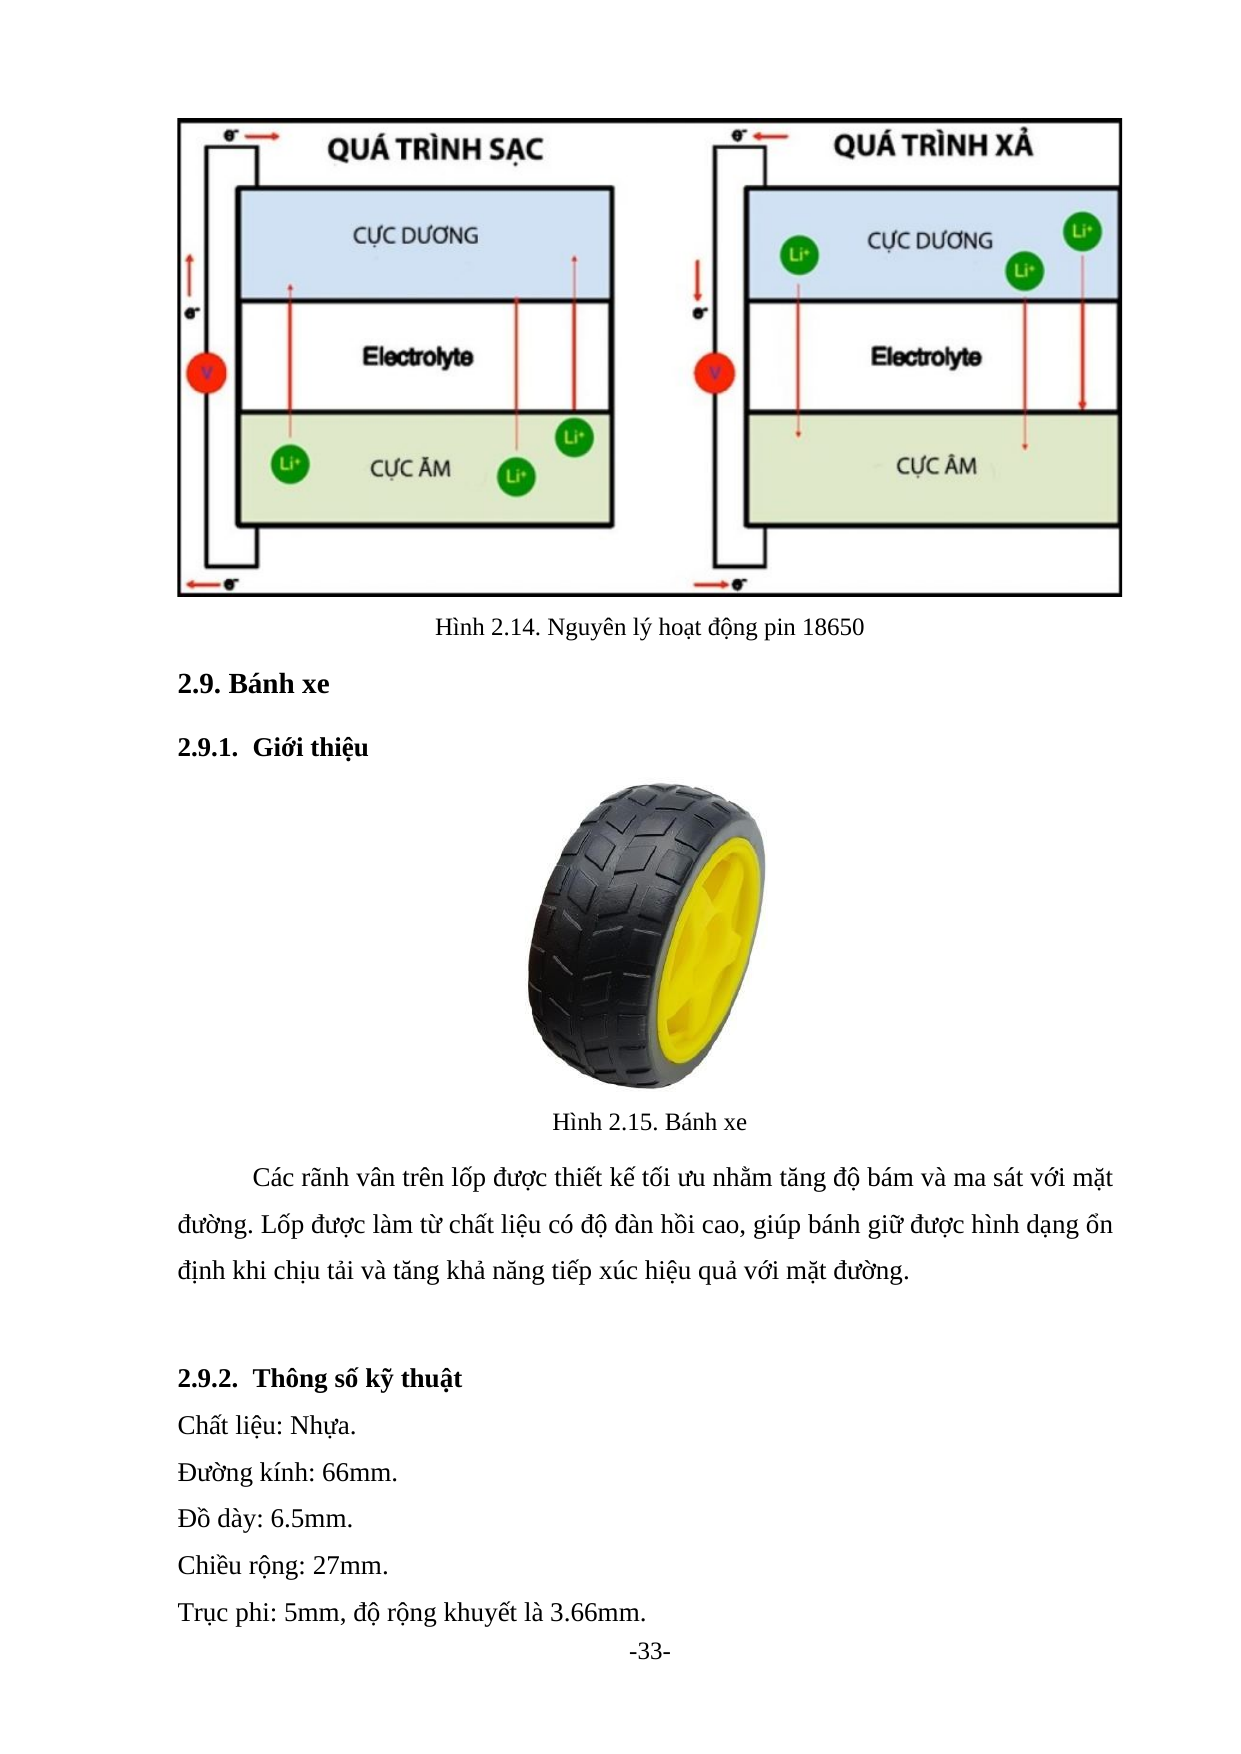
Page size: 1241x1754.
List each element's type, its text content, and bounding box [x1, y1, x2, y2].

text Trục phi: 5mm, độ rộng khuyết là 3.66mm. [177, 1596, 1122, 1627]
picture [524, 777, 768, 1092]
text Chất liệu: Nhựa. [177, 1409, 1122, 1440]
text Hình 2.15. Bánh xe [177, 1107, 1122, 1136]
picture [177, 118, 1123, 597]
text Đường kính: 66mm. [177, 1456, 1122, 1487]
list Thông số kỹ thuật [177, 1362, 1122, 1393]
text Hình 2.14. Nguyên lý hoạt động pin 18650 [177, 612, 1122, 641]
text Đồ dày: 6.5mm. [177, 1502, 1122, 1533]
subtitle 2.9. Bánh xe [177, 666, 1122, 700]
text Chiều rộng: 27mm. [177, 1549, 1122, 1580]
text Các rãnh vân trên lốp được thiết kế tối ưu nhằm tăng độ bám và ma sát với mặt đường. Lốp được làm từ chất liệu có độ đàn hồi cao, giúp bánh giữ được hình dạng ổn định khi chịu tải và tăng khả năng tiếp xúc hiệu quả với mặt đường. [177, 1161, 1115, 1286]
list Giới thiệu [177, 731, 1122, 762]
